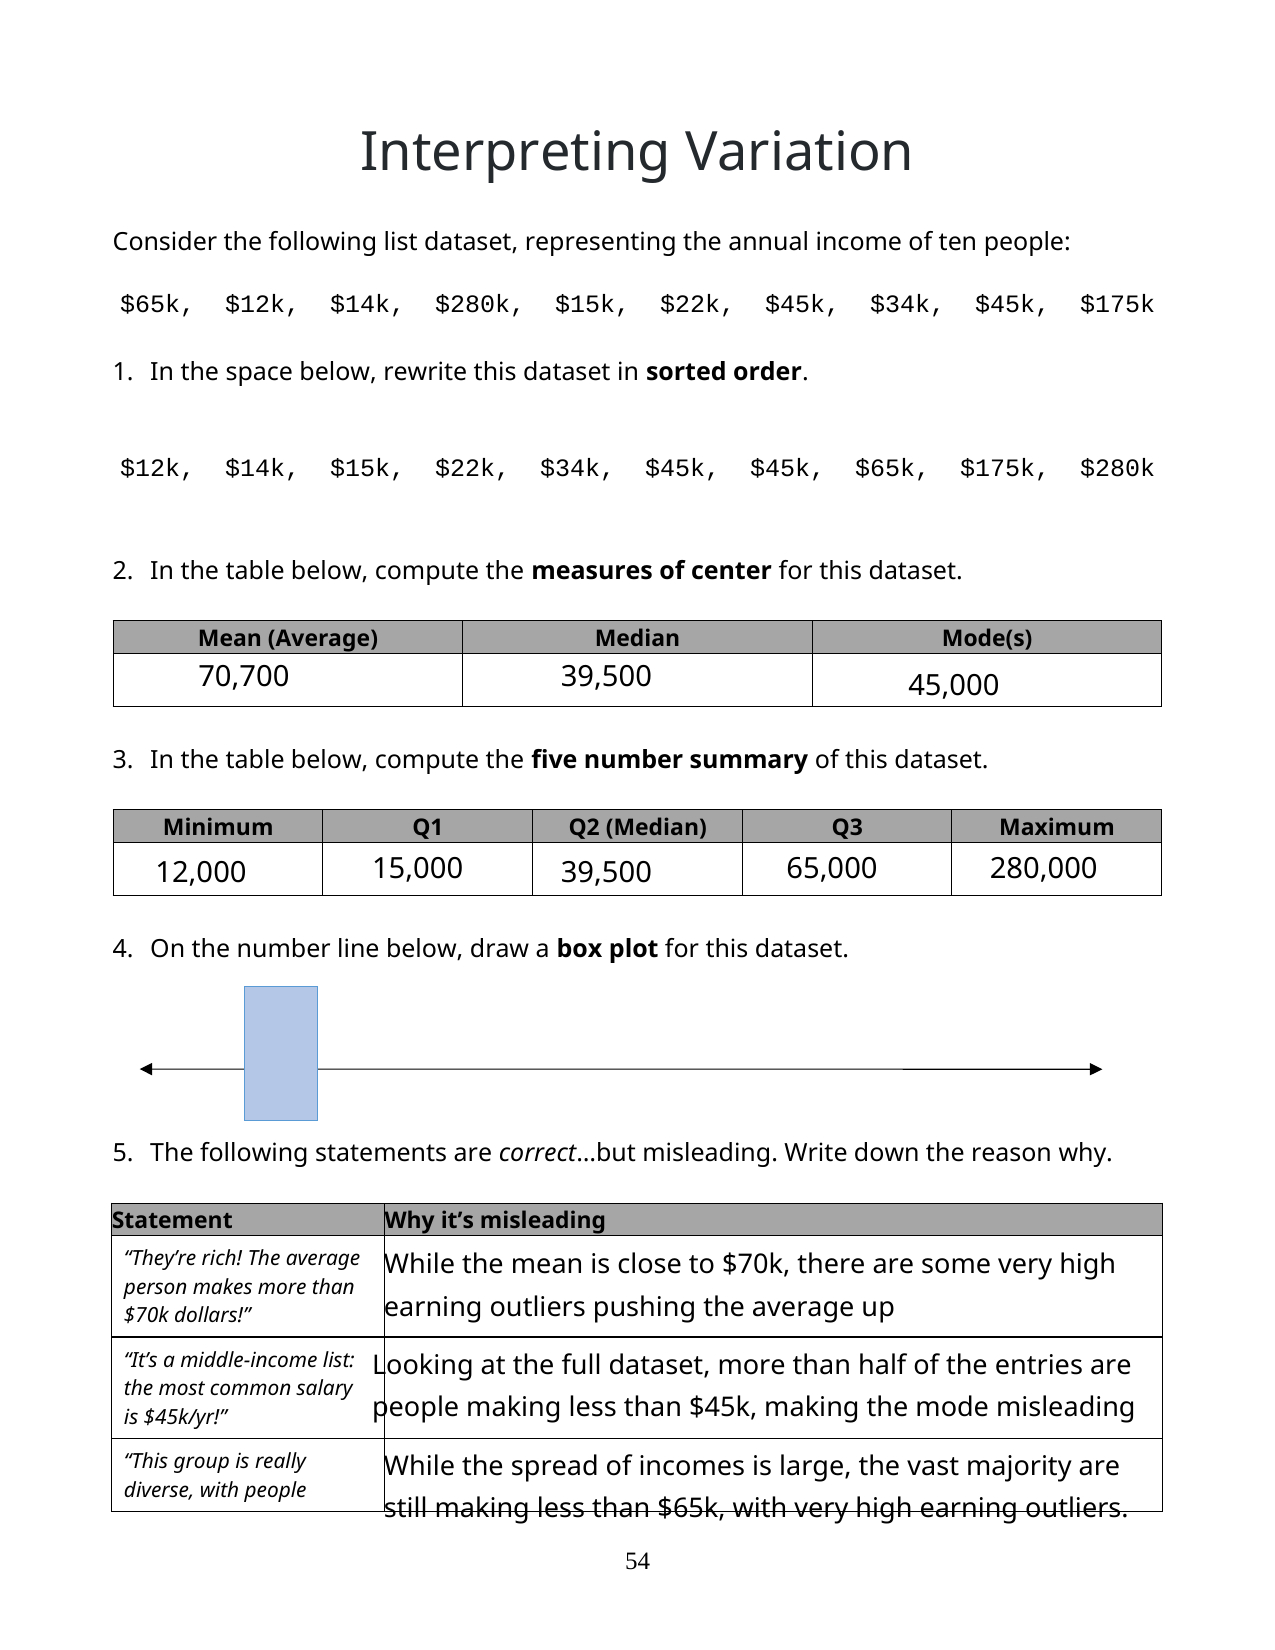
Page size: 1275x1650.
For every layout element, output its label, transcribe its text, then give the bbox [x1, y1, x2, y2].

table_header Mode(s) [813, 621, 1161, 653]
table_cell “They’re rich! The average person makes more than $70k dollars!” [112, 1236, 384, 1336]
table_cell [385, 1236, 1162, 1336]
list On the number line below, draw a box plot for this dataset. [112, 930, 1162, 964]
table_header Q3 [743, 810, 951, 842]
table_cell [533, 843, 742, 895]
table_cell [385, 1439, 1162, 1511]
text $65k, $12k, $14k, $280k, $15k, $22k, $45k, $34k, $45k, $175k [112, 291, 1162, 319]
table_cell [385, 1338, 1162, 1438]
list In the space below, rewrite this dataset in sorted order. [112, 354, 1162, 388]
table_cell [323, 843, 532, 895]
table_cell [952, 843, 1161, 895]
text Consider the following list dataset, representing the annual income of ten people: [112, 223, 1162, 257]
table_header Median [463, 621, 812, 653]
list The following statements are correct…but misleading. Write down the reason why. [112, 1134, 1162, 1169]
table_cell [112, 1439, 384, 1511]
text $12k, $14k, $15k, $22k, $34k, $45k, $45k, $65k, $175k, $280k [112, 456, 1162, 484]
table_cell [463, 654, 812, 706]
table_header Mean (Average) [114, 621, 462, 653]
table_header Why it’s misleading [385, 1204, 1162, 1235]
table_cell [743, 843, 951, 895]
table_header Minimum [114, 810, 322, 842]
table_header Statement [112, 1204, 384, 1235]
subtitle Interpreting Variation [112, 112, 1162, 186]
table_header Q2 (Median) [533, 810, 742, 842]
table_cell [114, 843, 322, 895]
list In the table below, compute the measures of center for this dataset. [112, 552, 1162, 586]
table_header Maximum [952, 810, 1161, 842]
table_header Q1 [323, 810, 532, 842]
list In the table below, compute the five number summary of this dataset. [112, 741, 1162, 775]
table_cell “It’s a middle-income list: the most common salary is $45k/yr!” [112, 1338, 384, 1438]
table_cell [114, 654, 462, 706]
table_cell [813, 654, 1161, 706]
